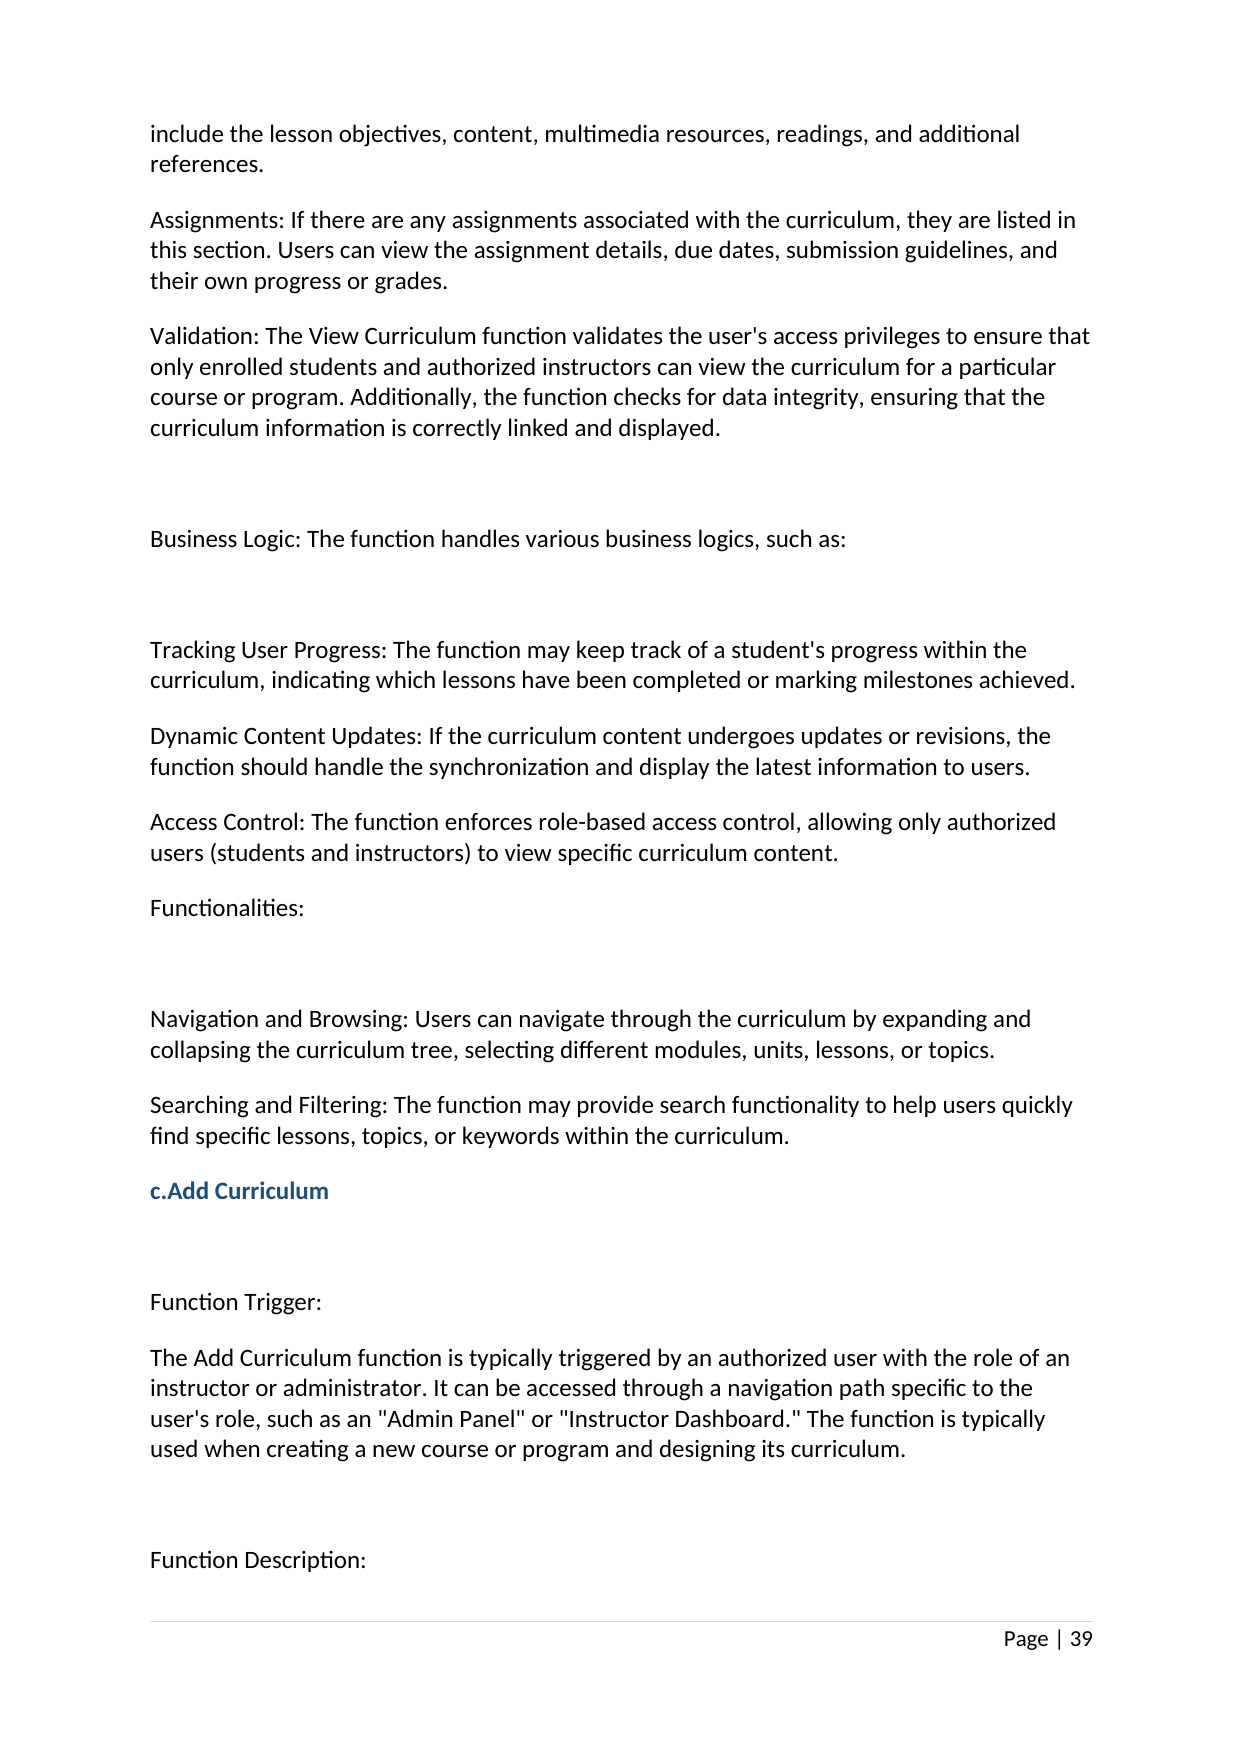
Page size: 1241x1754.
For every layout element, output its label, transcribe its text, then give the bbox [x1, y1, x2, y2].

text Dynamic Content Updates: If the curriculum content undergoes updates or revisions, the function should handle the synchronization and display the latest information to users. [150, 720, 1093, 781]
text Function Description: [150, 1544, 1093, 1575]
text Functionalities: [150, 892, 1093, 923]
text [150, 118, 1093, 179]
text Assignments: If there are any assignments associated with the curriculum, they are listed in this section. Users can view the assignment details, due dates, submission guidelines, and their own progress or grades. [150, 204, 1093, 296]
text Business Logic: The function handles various business logics, such as: [150, 523, 1093, 554]
text Tracking User Progress: The function may keep track of a student's progress within the curriculum, indicating which lessons have been completed or marking milestones achieved. [150, 634, 1093, 695]
text The Add Curriculum function is typically triggered by an authorized user with the role of an instructor or administrator. It can be accessed through a navigation path specific to the user's role, such as an "Admin Panel" or "Instructor Dashboard." The function is typically used when creating a new course or program and designing its curriculum. [150, 1342, 1093, 1464]
text Function Trigger: [150, 1286, 1093, 1317]
text Validation: The View Curriculum function validates the user's access privileges to ensure that only enrolled students and authorized instructors can view the curriculum for a particular course or program. Additionally, the function checks for data integrity, ensuring that the curriculum information is correctly linked and displayed. [150, 321, 1093, 443]
subtitle c.Add Curriculum [150, 1175, 1093, 1206]
text Access Control: The function enforces role-based access control, allowing only authorized users (students and instructors) to view specific curriculum content. [150, 806, 1093, 867]
text Navigation and Browsing: Users can navigate through the curriculum by expanding and collapsing the curriculum tree, selecting different modules, units, lessons, or topics. [150, 1003, 1093, 1064]
text Searching and Filtering: The function may provide search functionality to help users quickly find specific lessons, topics, or keywords within the curriculum. [150, 1089, 1093, 1150]
